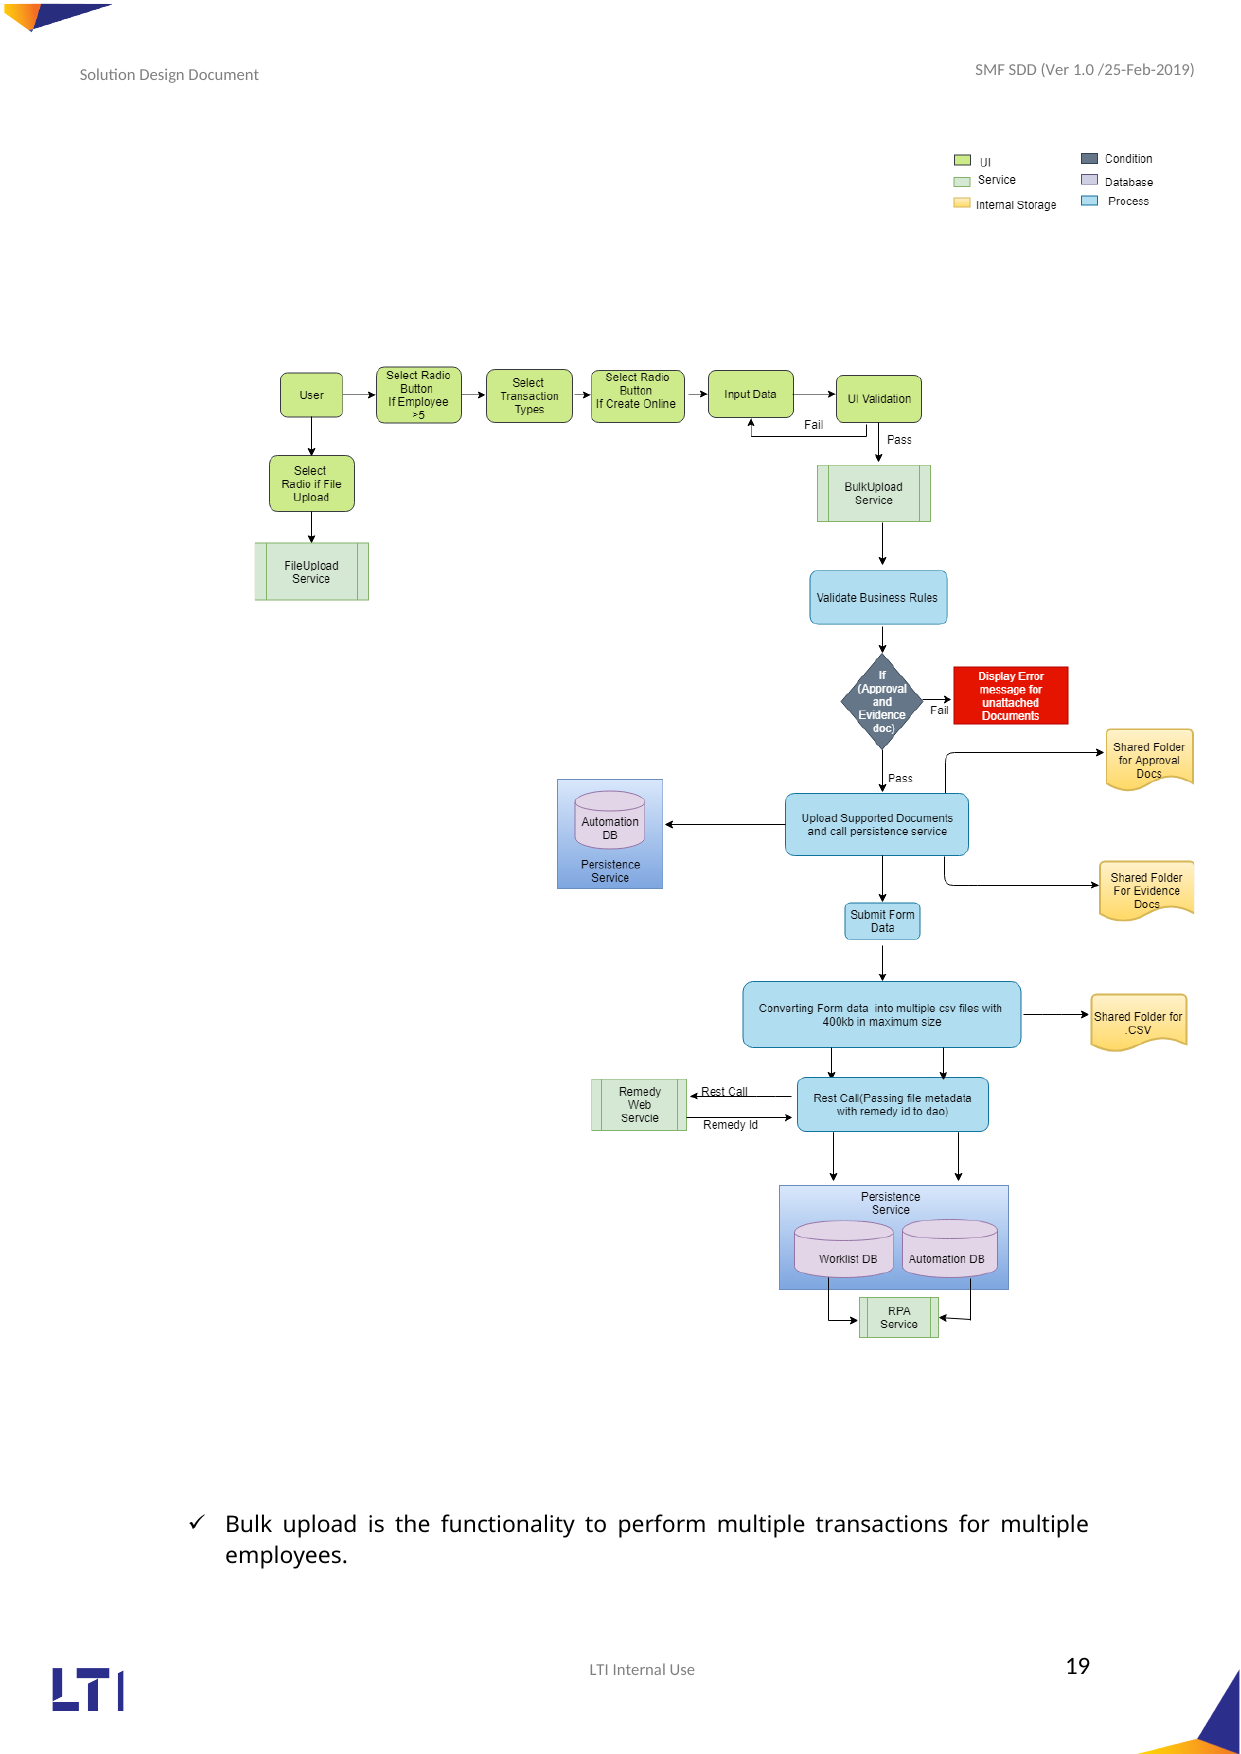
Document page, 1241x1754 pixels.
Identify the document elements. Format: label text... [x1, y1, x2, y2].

picture [52, 1668, 124, 1711]
picture [254, 150, 1195, 1343]
picture [4, 0, 113, 100]
list Bulk upload is the functionality to perform multiple transactions for multiple employees. [187, 1508, 1090, 1571]
picture [1134, 1670, 1241, 1754]
